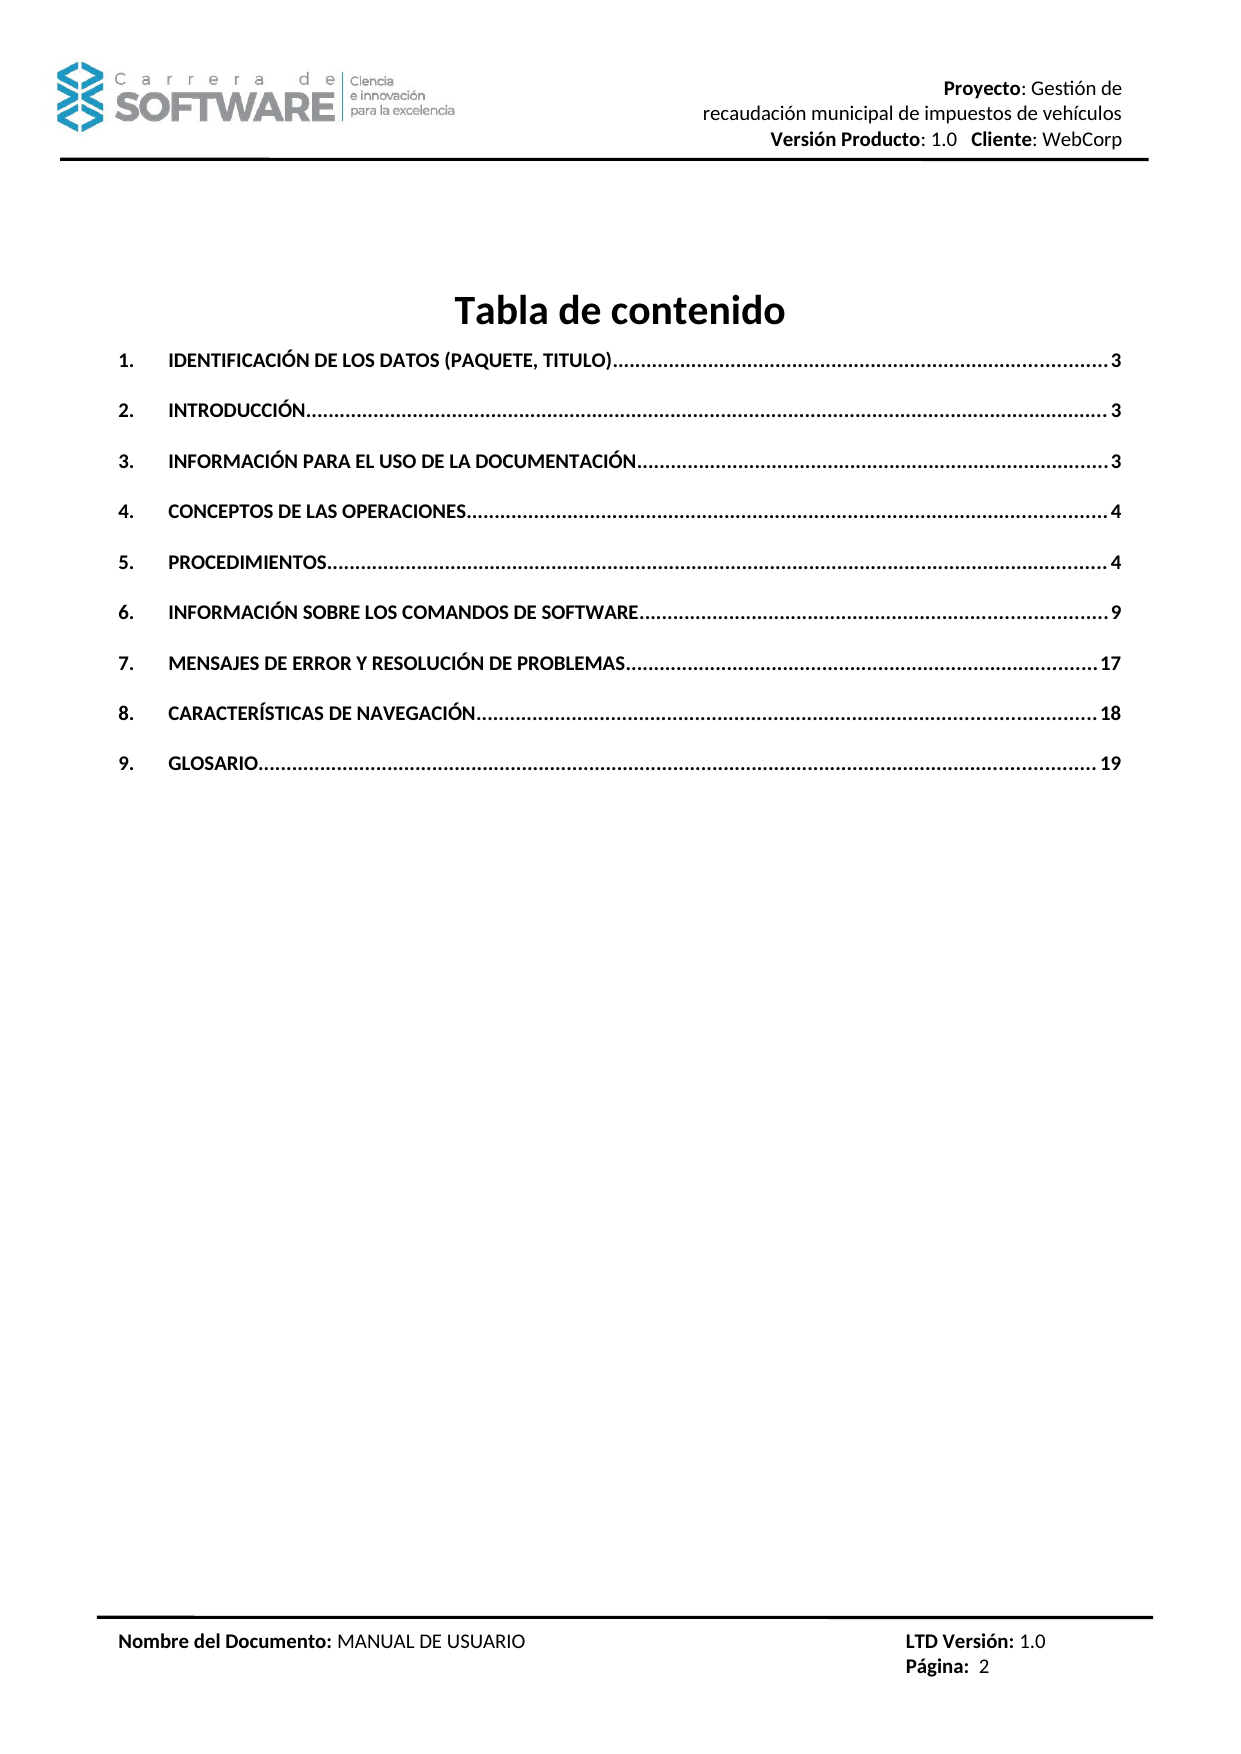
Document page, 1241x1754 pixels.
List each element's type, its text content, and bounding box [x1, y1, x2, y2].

text 7. Mensajes de error y resolución de problemas 17 [118, 650, 1122, 675]
text 9. Glosario 19 [118, 751, 1122, 776]
subtitle Tabla de contenido [118, 284, 1122, 335]
text 3. Información para el uso de la documentación 3 [118, 448, 1122, 473]
text 2. Introducción 3 [118, 398, 1122, 423]
text 4. Conceptos de las operaciones 4 [118, 498, 1122, 524]
picture [46, 46, 461, 154]
text 1. Identificación de los datos (paquete, titulo) 3 [118, 347, 1122, 373]
text 8. Características de navegación 18 [118, 700, 1122, 726]
text 6. Información sobre los comandos de software 9 [118, 599, 1122, 625]
text 5. Procedimientos 4 [118, 549, 1122, 574]
